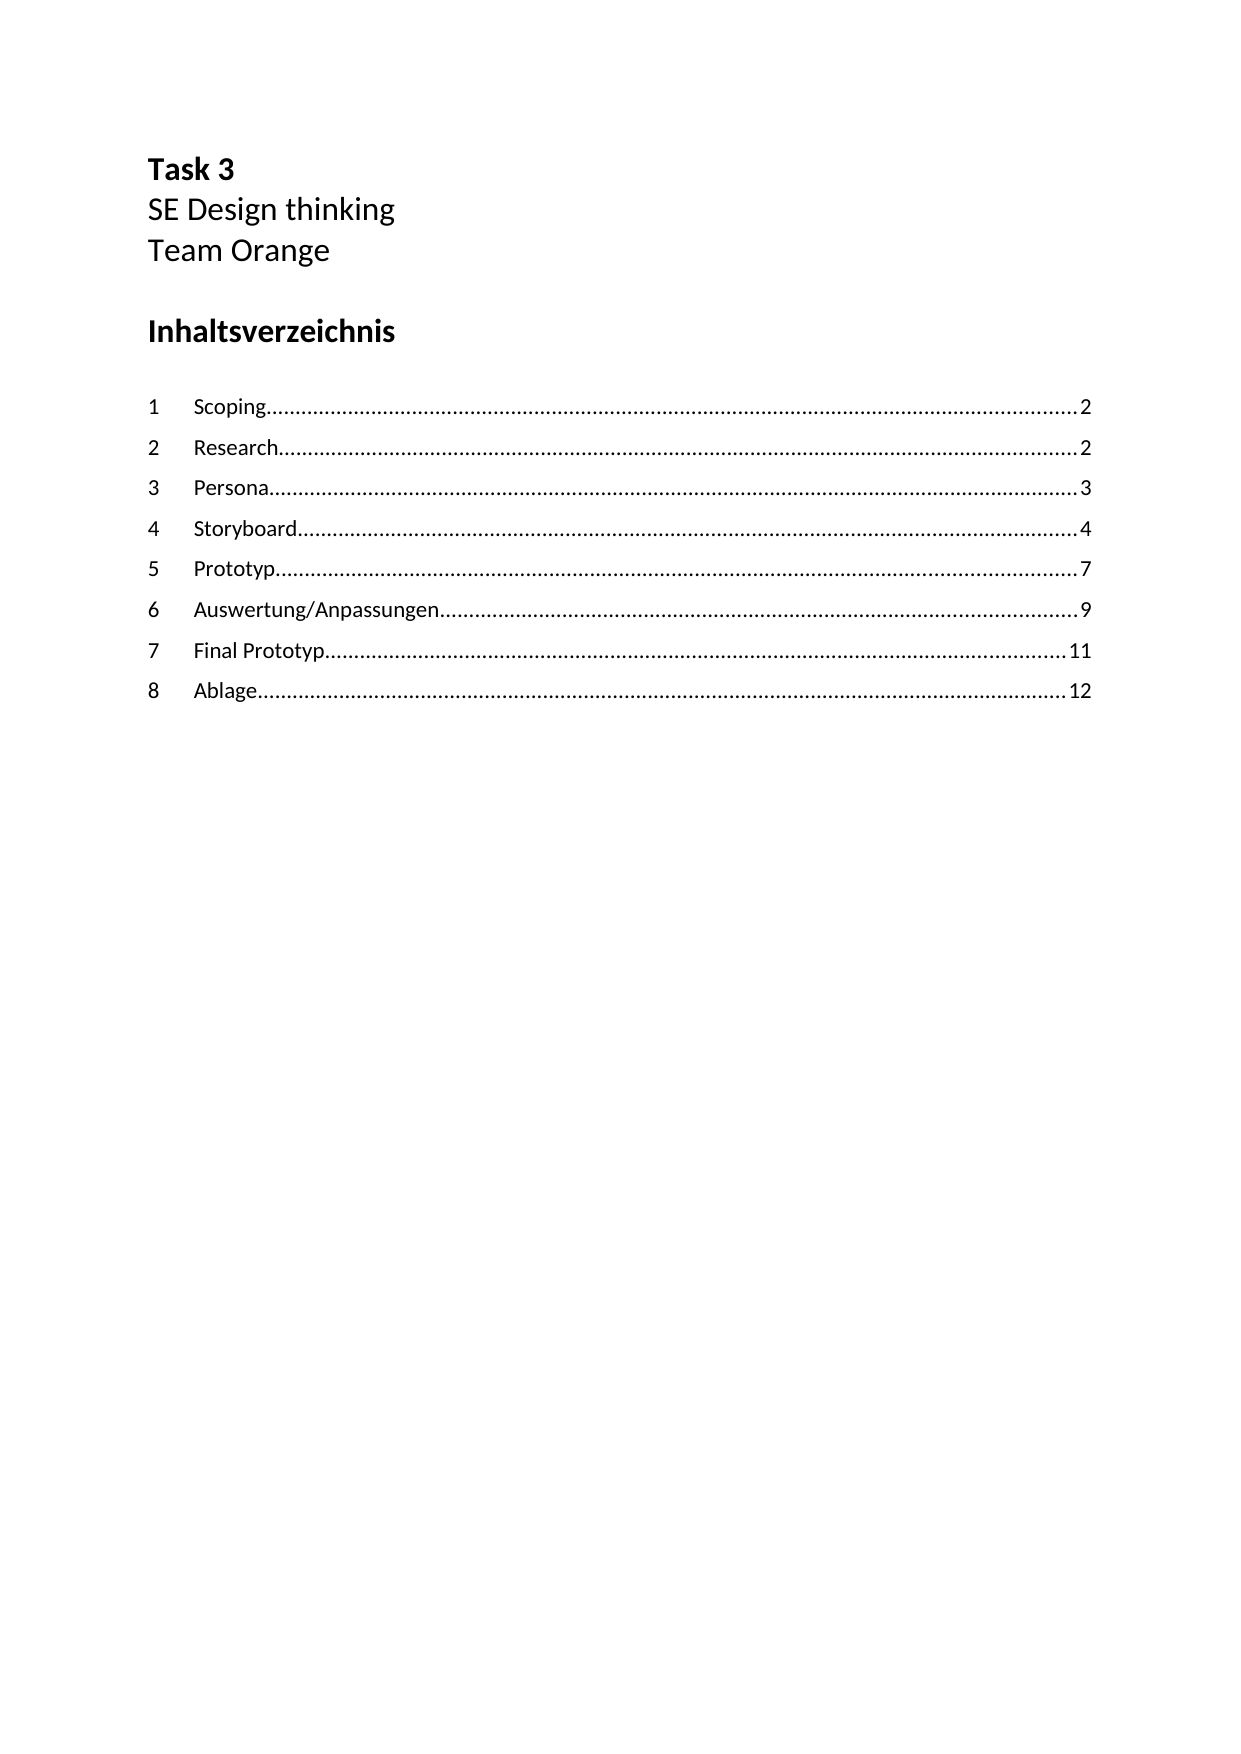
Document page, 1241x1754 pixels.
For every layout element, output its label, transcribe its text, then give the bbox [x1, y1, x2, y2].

text Task 3 SE Design thinking [148, 148, 1093, 229]
text 5 Prototyp 7 [148, 554, 1093, 582]
text 4 Storyboard 4 [148, 514, 1093, 542]
text 6 Auswertung/Anpassungen 9 [148, 595, 1093, 623]
text Inhaltsverzeichnis [148, 311, 1093, 351]
text 7 Final Prototyp 11 [148, 636, 1093, 664]
text 8 Ablage 12 [148, 676, 1093, 704]
text 1 Scoping 2 [148, 392, 1093, 420]
text Team Orange [148, 229, 1093, 270]
text 3 Persona 3 [148, 473, 1093, 501]
text 2 Research 2 [148, 433, 1093, 461]
